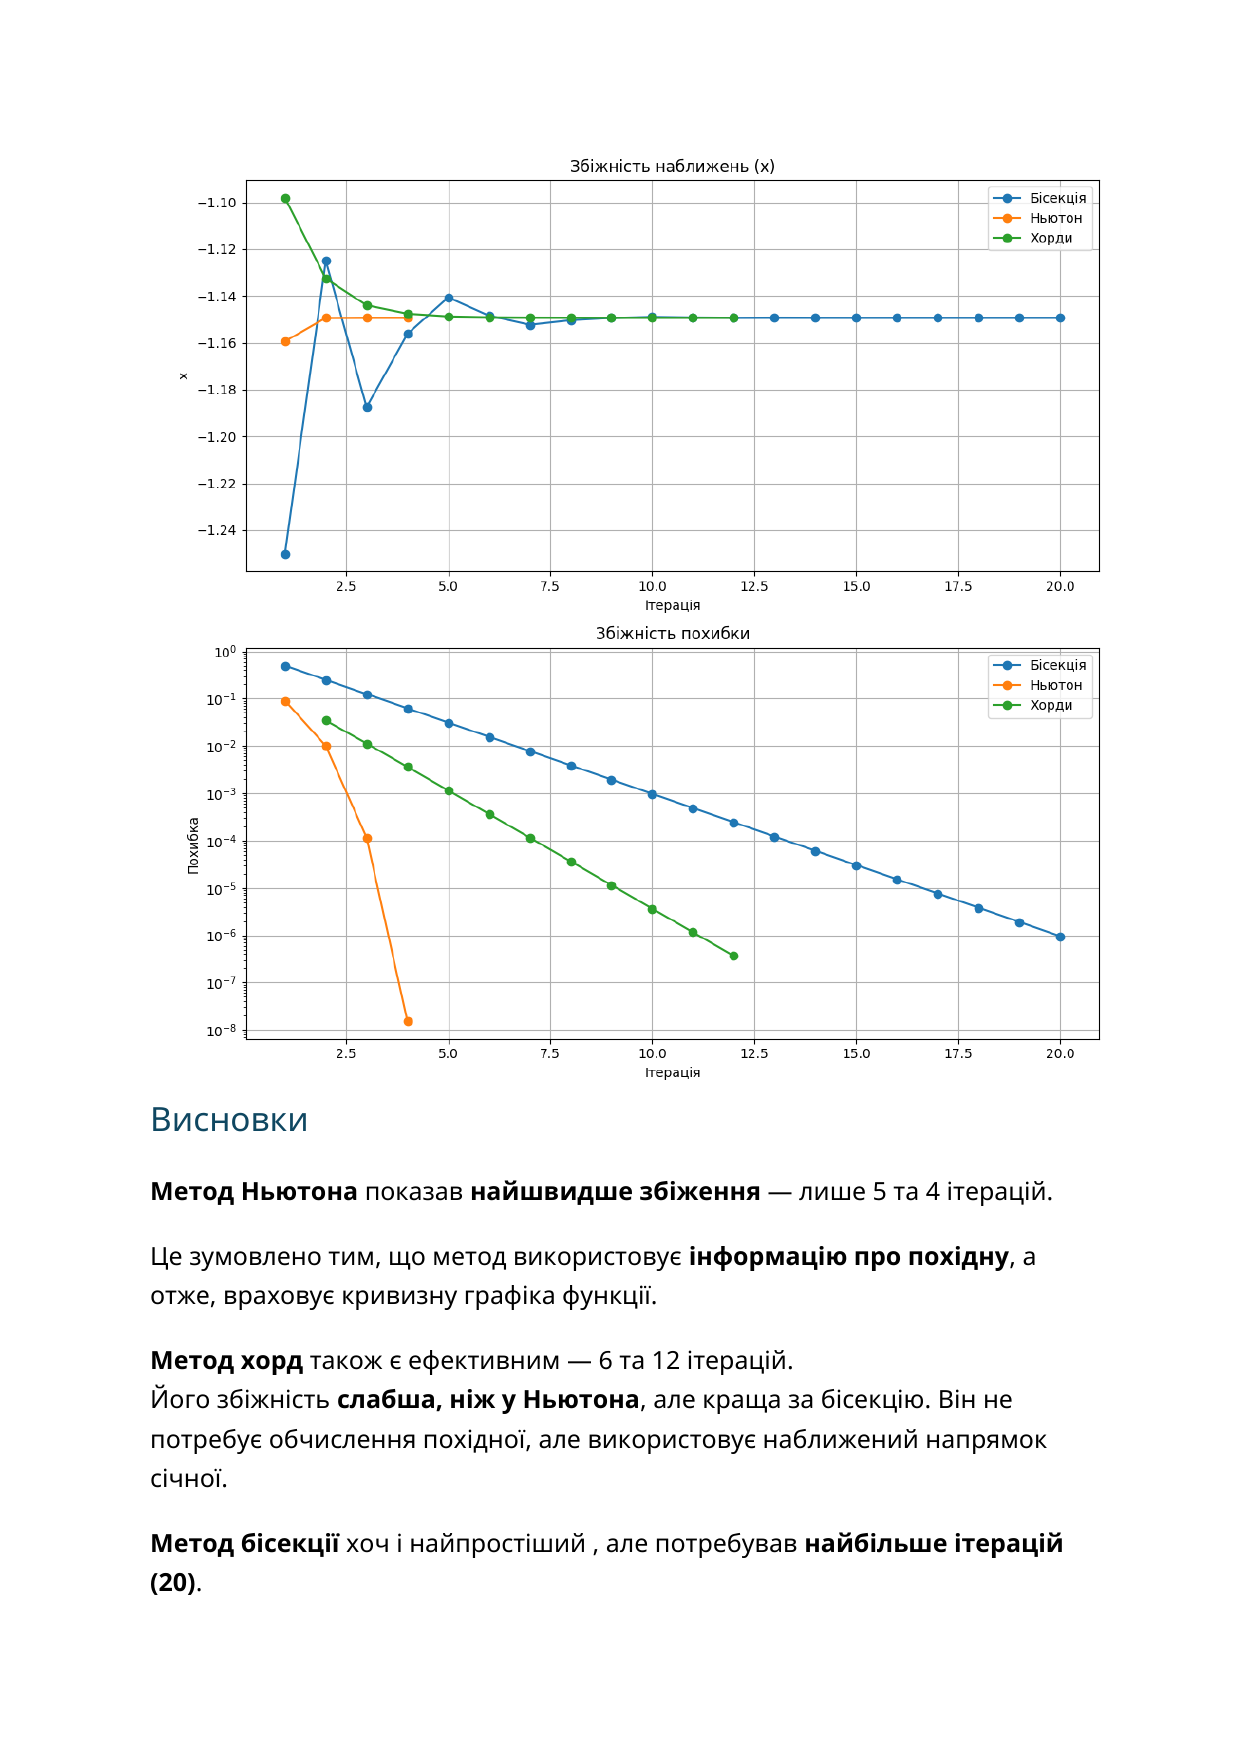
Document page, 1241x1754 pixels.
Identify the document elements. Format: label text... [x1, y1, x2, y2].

text Метод Ньютона показав найшвидше збіження — лише 5 та 4 ітерацій. [150, 1174, 1090, 1208]
text Це зумовлено тим, що метод використовує інформацію про похідну, а отже, враховує кривизну графіка функції. [150, 1238, 1090, 1312]
text Метод бісекції хоч і найпростіший , але потребував найбільше ітерацій (20). [150, 1525, 1090, 1599]
subtitle Висновки [150, 150, 1090, 1142]
text Метод хорд також є ефективним — 6 та 12 ітерацій. Його збіжність слабша, ніж у Ньютона, але краща за бісекцію. Він не потребує обчислення похідної, але використовує наближений напрямок січної. [150, 1342, 1090, 1495]
